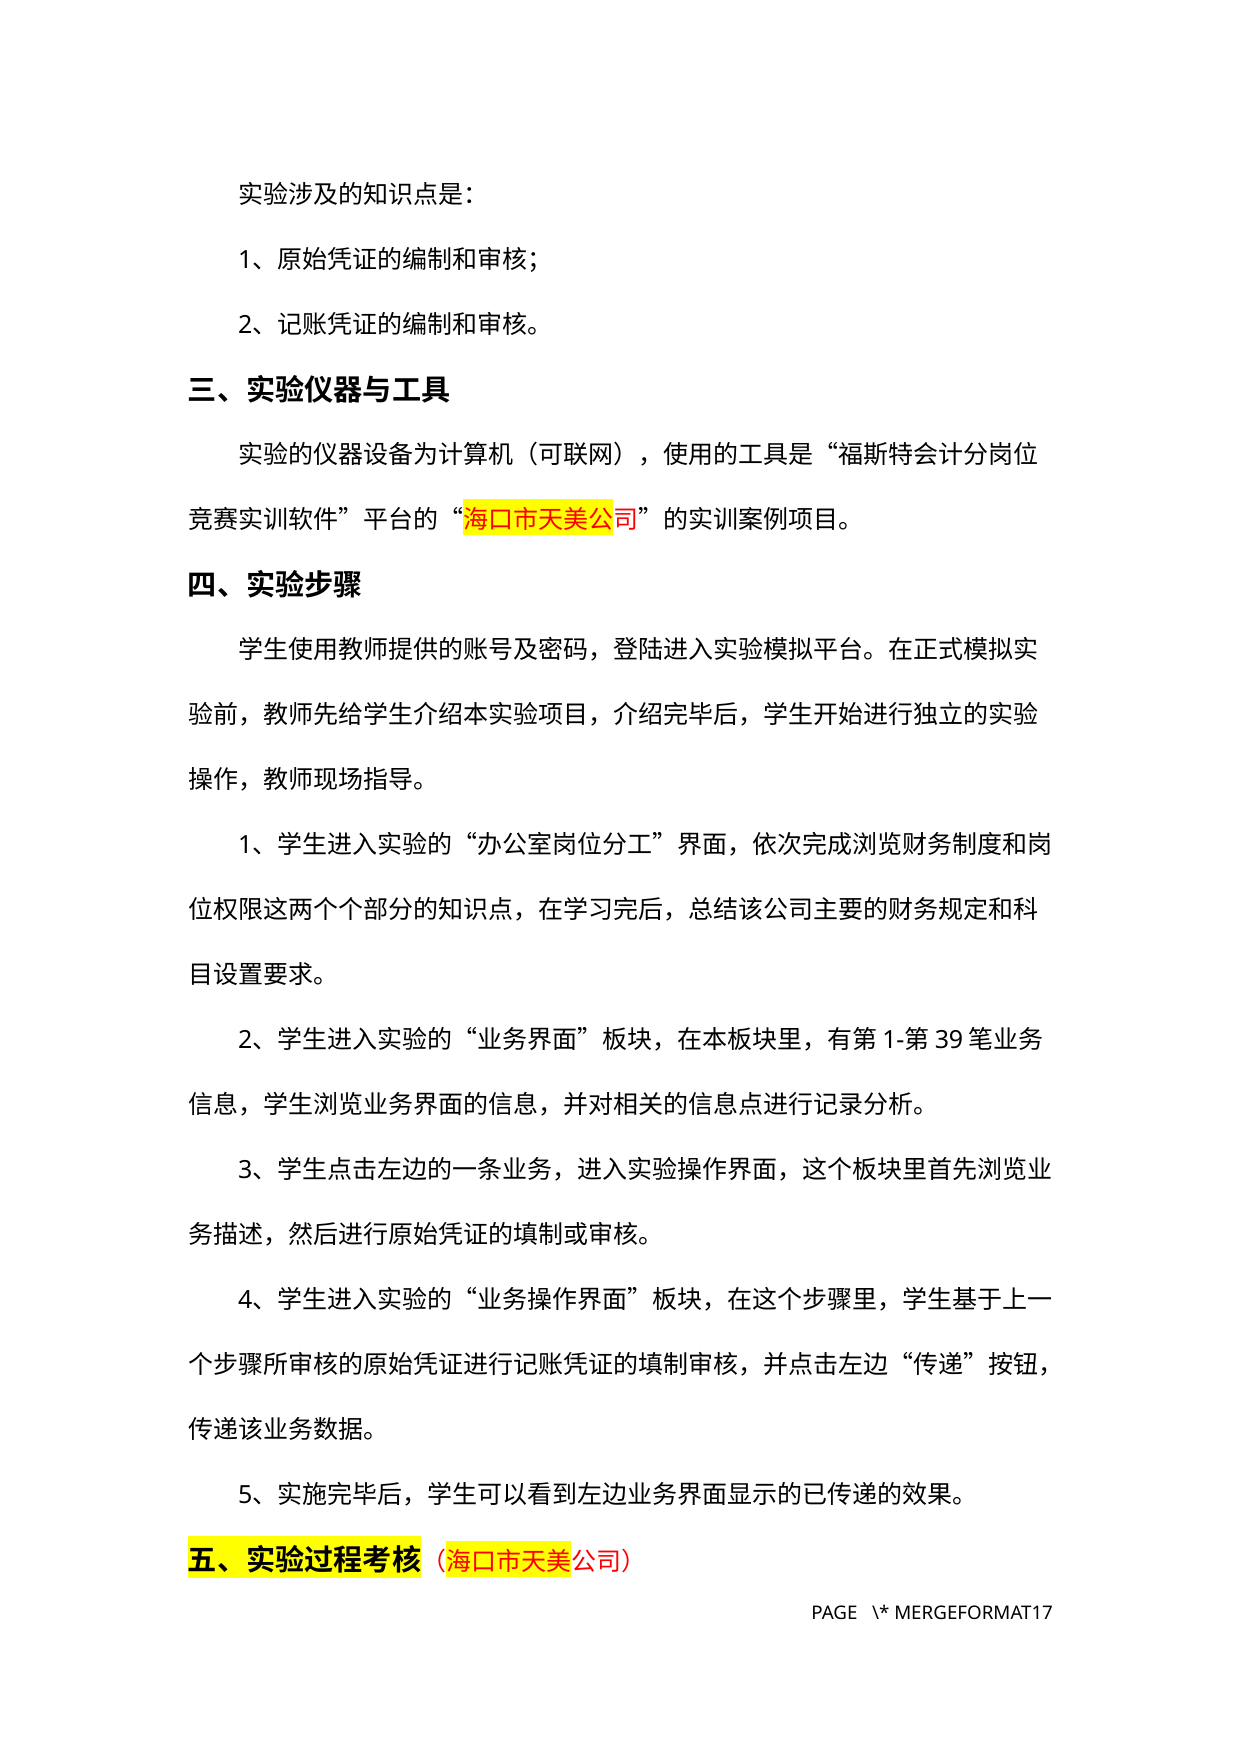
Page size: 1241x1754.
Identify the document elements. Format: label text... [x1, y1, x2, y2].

text 4、学生进入实验的“业务操作界面”板块，在这个步骤里，学生基于上一个步骤所审核的原始凭证进行记账凭证的填制审核，并点击左边“传递”按钮，传递该业务数据。 [188, 1265, 1053, 1460]
text 四、实验步骤 [188, 550, 1053, 615]
text 实验涉及的知识点是： [188, 160, 1053, 225]
text 3、学生点击左边的一条业务，进入实验操作界面，这个板块里首先浏览业务描述，然后进行原始凭证的填制或审核。 [188, 1135, 1053, 1265]
text 三、实验仪器与工具 [188, 355, 1053, 420]
text 学生使用教师提供的账号及密码，登陆进入实验模拟平台。在正式模拟实验前，教师先给学生介绍本实验项目，介绍完毕后，学生开始进行独立的实验操作，教师现场指导。 [188, 615, 1053, 810]
text 五、实验过程考核（海口市天美公司） [188, 1525, 1053, 1590]
text 2、记账凭证的编制和审核。 [188, 290, 1053, 355]
text 实验的仪器设备为计算机（可联网），使用的工具是“福斯特会计分岗位竞赛实训软件”平台的“海口市天美公司”的实训案例项目。 [188, 420, 1053, 550]
text 5、实施完毕后，学生可以看到左边业务界面显示的已传递的效果。 [188, 1460, 1053, 1525]
text 1、学生进入实验的“办公室岗位分工”界面，依次完成浏览财务制度和岗位权限这两个个部分的知识点，在学习完后，总结该公司主要的财务规定和科目设置要求。 [188, 810, 1053, 1005]
text 2、学生进入实验的“业务界面”板块，在本板块里，有第1-第39笔业务信息，学生浏览业务界面的信息，并对相关的信息点进行记录分析。 [188, 1005, 1053, 1135]
text 1、原始凭证的编制和审核； [188, 225, 1053, 290]
